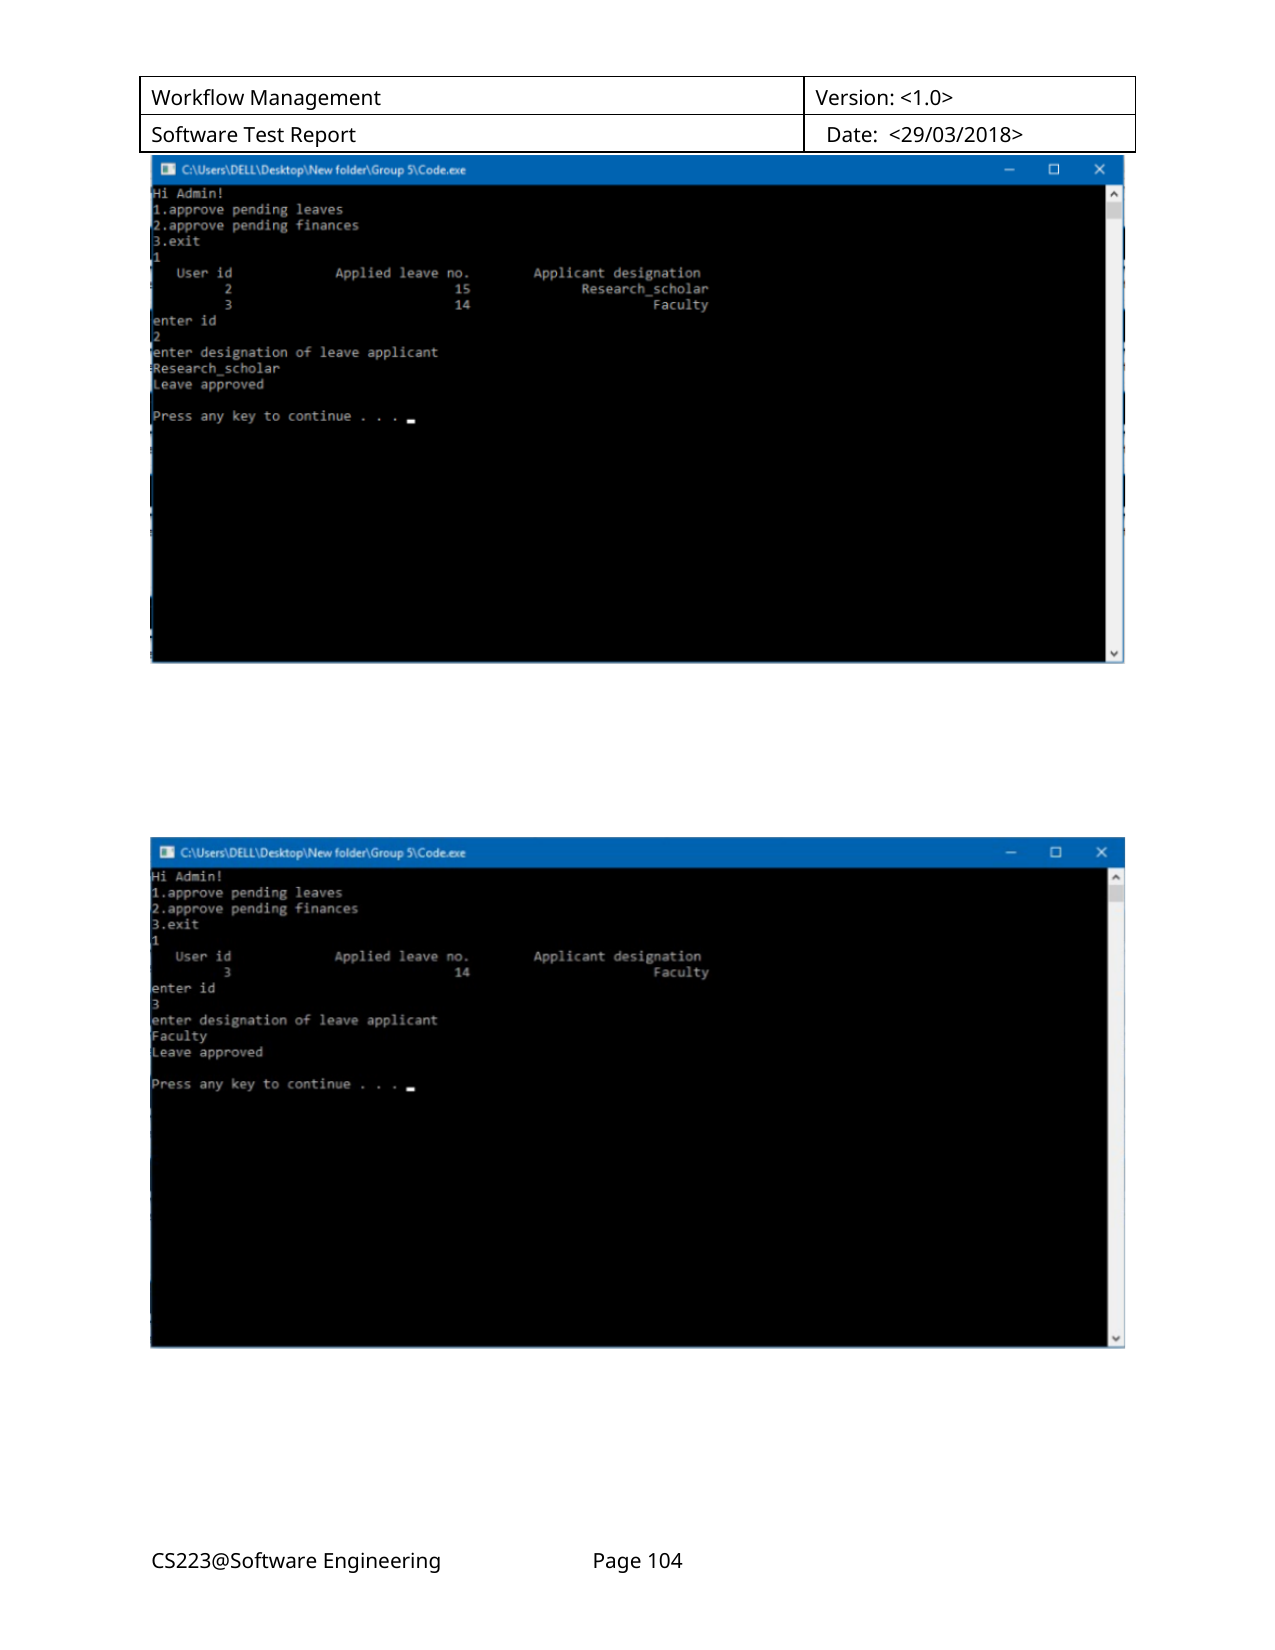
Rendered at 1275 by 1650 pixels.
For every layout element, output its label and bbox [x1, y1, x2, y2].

picture [150, 155, 1125, 664]
picture [150, 837, 1125, 1349]
